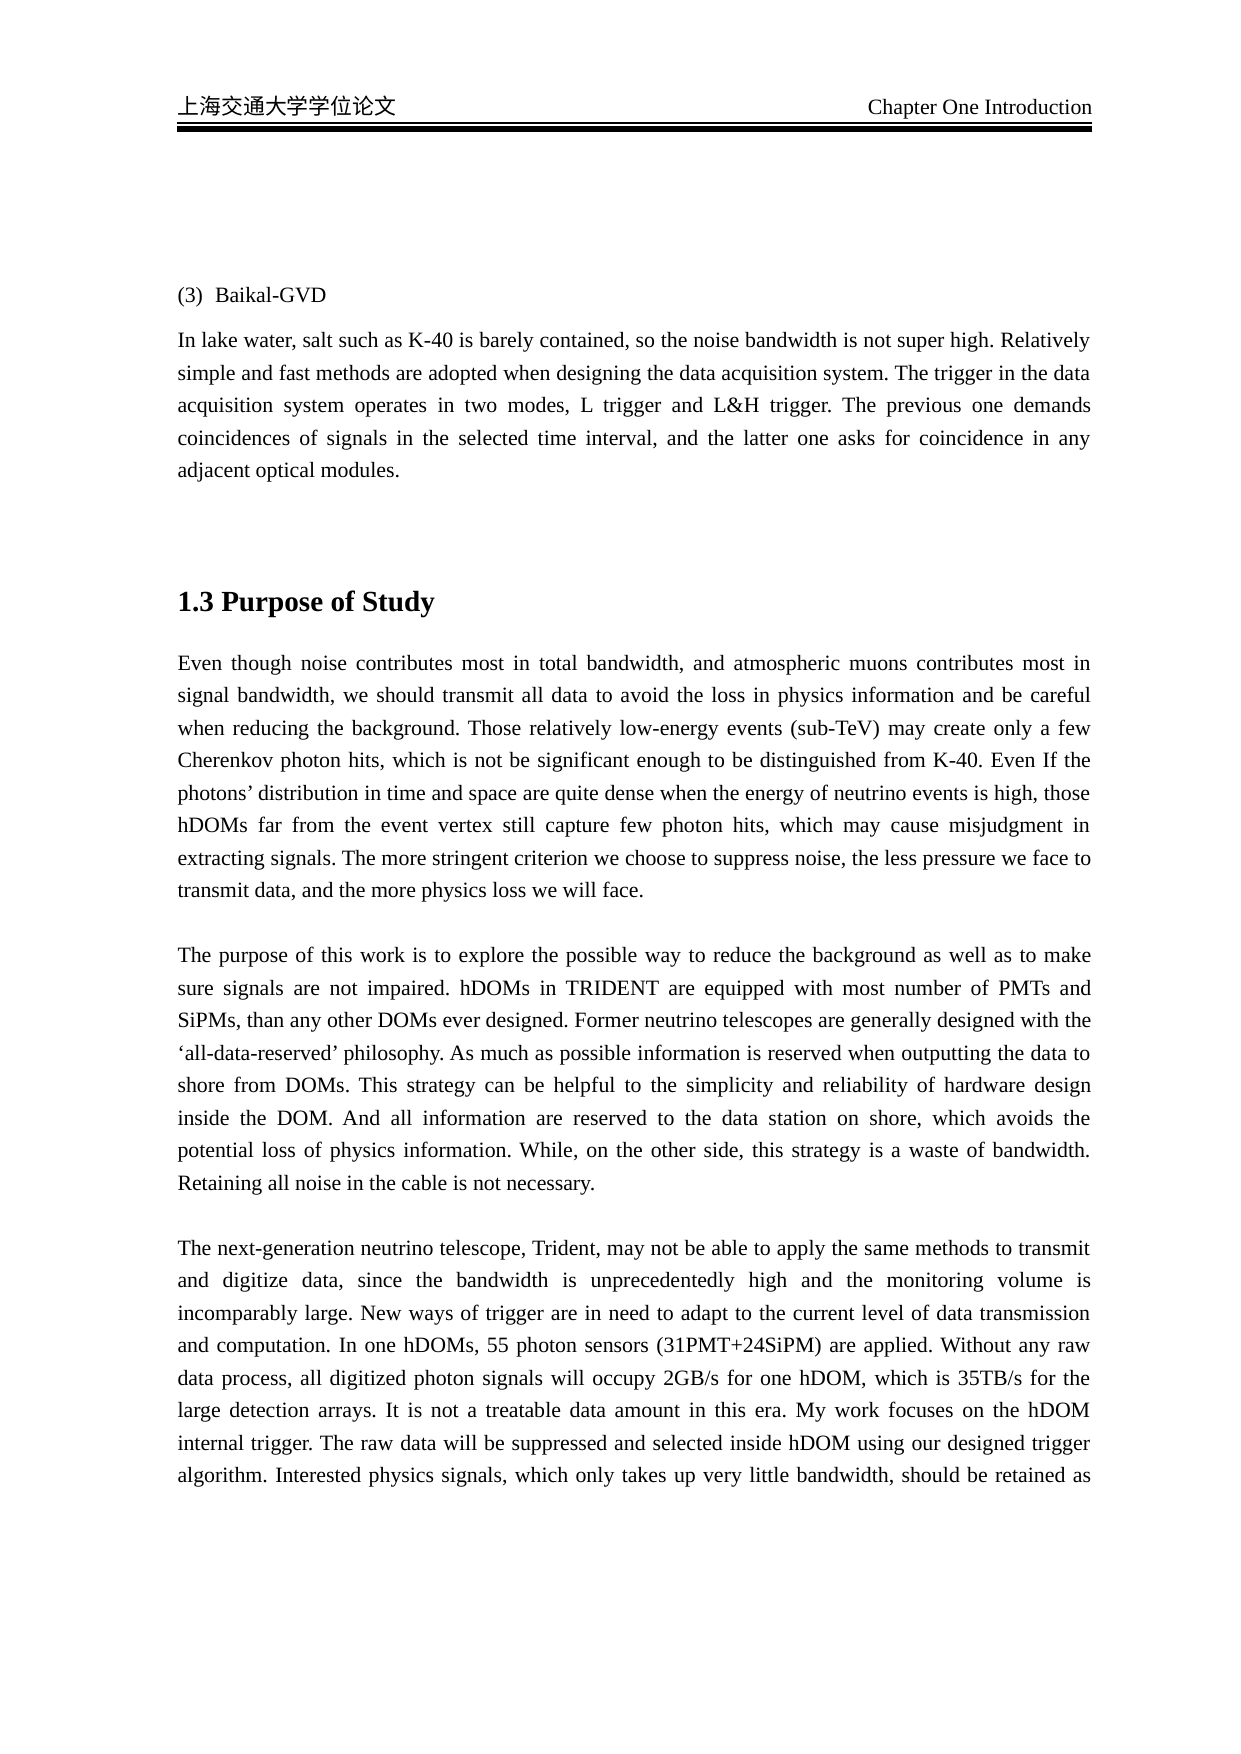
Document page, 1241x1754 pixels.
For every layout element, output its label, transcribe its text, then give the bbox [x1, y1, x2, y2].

text The purpose of this work is to explore the possible way to reduce the background as well as to make sure signals are not impaired. hDOMs in TRIDENT are equipped with most number of PMTs and SiPMs, than any other DOMs ever designed. Former neutrino telescopes are generally designed with the ‘all-data-reserved’ philosophy. As much as possible information is reserved when outputting the data to shore from DOMs. This strategy can be helpful to the simplicity and reliability of hardware design inside the DOM. And all information are reserved to the data station on shore, which avoids the potential loss of physics information. While, on the other side, this strategy is a waste of bandwidth. Retaining all noise in the cable is not necessary. [177, 939, 1092, 1199]
text In lake water, salt such as K-40 is barely contained, so the noise bandwidth is not super high. Relatively simple and fast methods are adopted when designing the data acquisition system. The trigger in the data acquisition system operates in two modes, L trigger and L&H trigger. The previous one demands coincidences of signals in the selected time interval, and the latter one asks for coincidence in any adjacent optical modules. [177, 324, 1092, 486]
subtitle 1.3 Purpose of Study [177, 569, 1092, 634]
text Even though noise contributes most in total bandwidth, and atmospheric muons contributes most in signal bandwidth, we should transmit all data to avoid the loss in physics information and be careful when reducing the background. Those relatively low-energy events (sub-TeV) may create only a few Cherenkov photon hits, which is not be significant enough to be distinguished from K-40. Even If the photons’ distribution in time and space are quite dense when the energy of neutrino events is high, those hDOMs far from the event vertex still capture few photon hits, which may cause misjudgment in extracting signals. The more stringent criterion we choose to suppress noise, the less pressure we face to transmit data, and the more physics loss we will face. [177, 646, 1092, 906]
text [177, 1231, 1092, 1491]
list Baikal-GVD [177, 279, 1092, 311]
